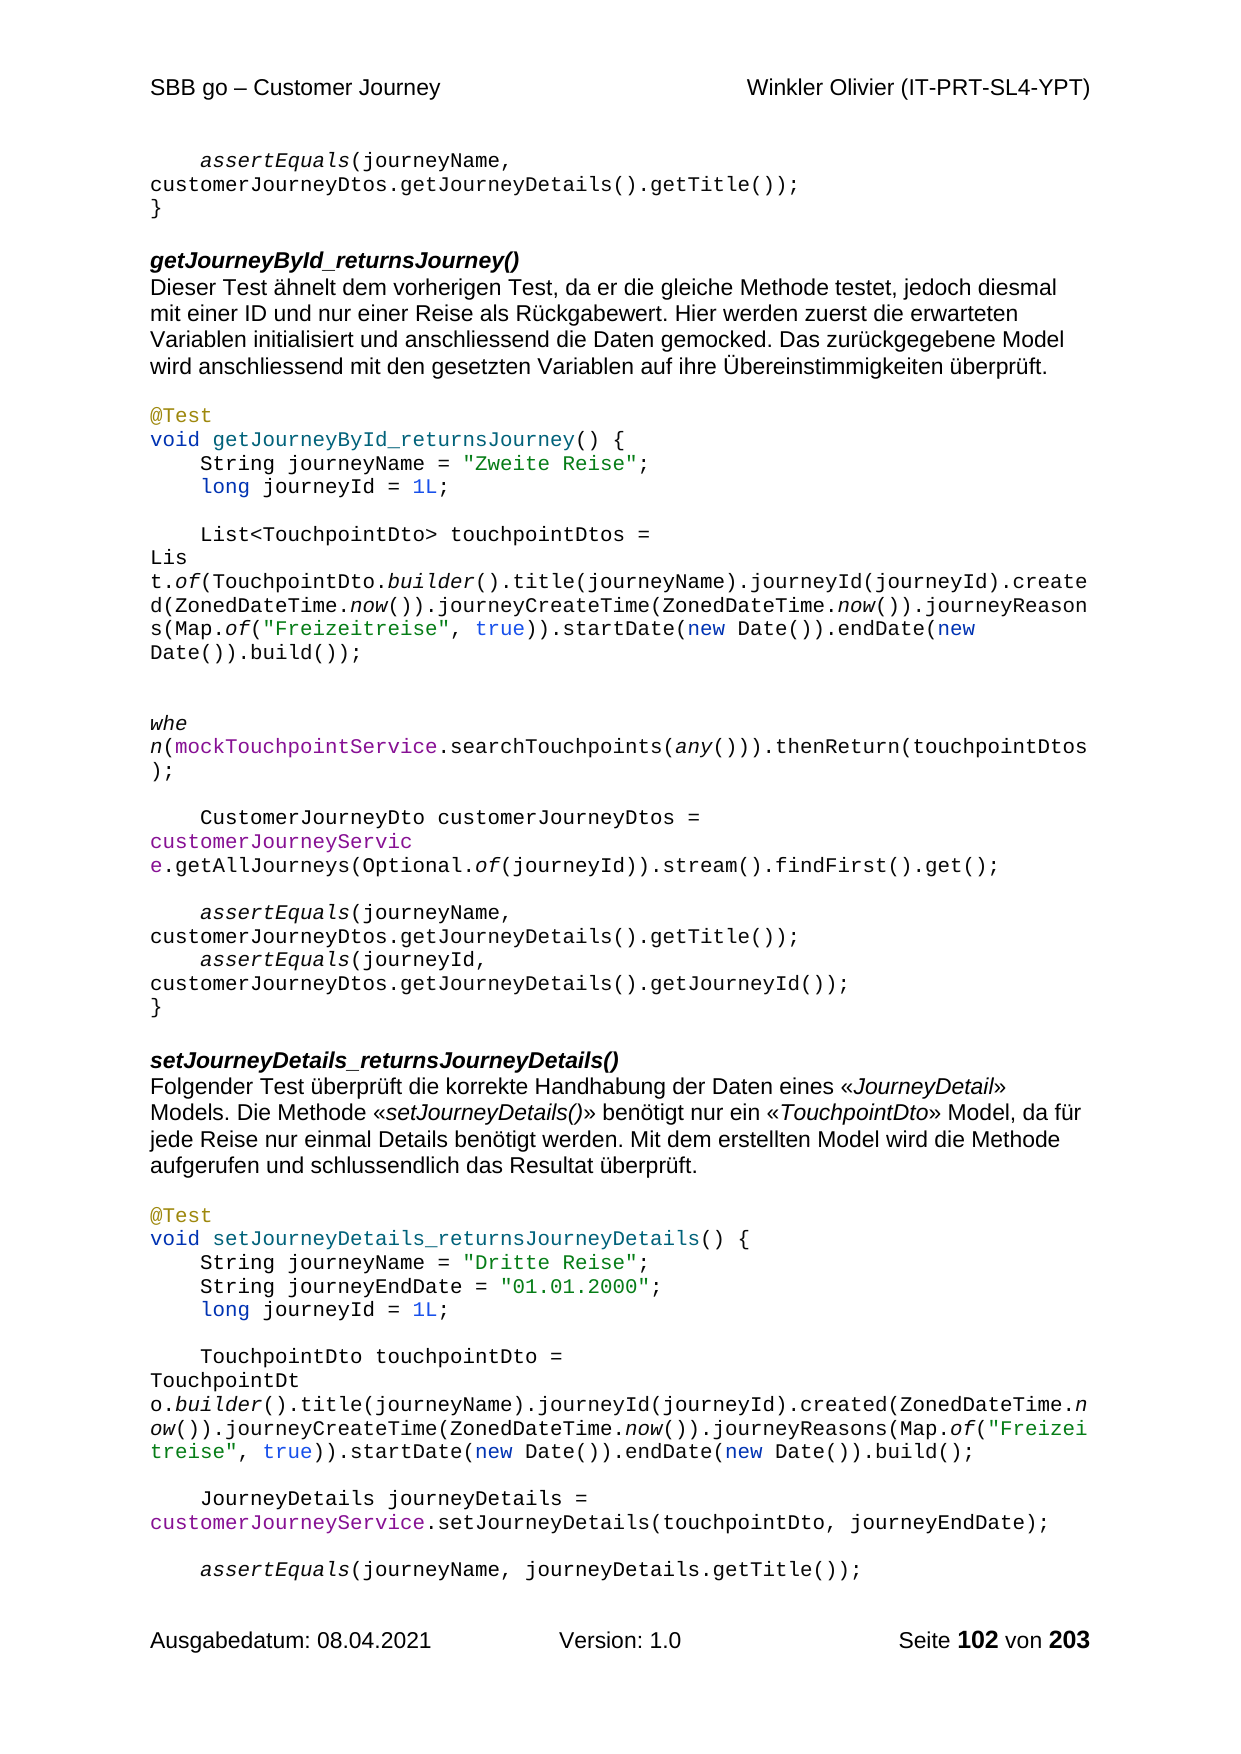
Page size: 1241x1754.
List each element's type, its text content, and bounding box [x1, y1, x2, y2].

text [150, 150, 1090, 221]
text setJourneyDetails_returnsJourneyDetails() [150, 1047, 1090, 1073]
text getJourneyById_returnsJourney() [150, 247, 1090, 274]
text Dieser Test ähnelt dem vorherigen Test, da er die gleiche Methode testet, jedoch diesmal mit einer ID und nur einer Reise als Rückgabewert. Hier werden zuerst die erwarteten Variablen initialisiert und anschliessend die Daten gemocked. Das zurückgegebene Model wird anschliessend mit den gesetzten Variablen auf ihre Übereinstimmigkeiten überprüft. [150, 274, 1090, 379]
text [150, 1205, 1090, 1583]
text Folgender Test überprüft die korrekte Handhabung der Daten eines «JourneyDetail» Models. Die Methode «setJourneyDetails()» benötigt nur ein «TouchpointDto» Model, da für jede Reise nur einmal Details benötigt werden. Mit dem erstellten Model wird die Methode aufgerufen und schlussendlich das Resultat überprüft. [150, 1073, 1090, 1178]
text @Test void getJourneyById_returnsJourney() { String journeyName = "Zweite Reise"; long journeyId = 1L; List<TouchpointDto> touchpointDtos = List.of(TouchpointDto.builder().title(journeyName).journeyId(journeyId).created(ZonedDateTime.now()).journeyCreateTime(ZonedDateTime.now()).journeyReasons(Map.of("Freizeitreise", true)).startDate(new Date()).endDate(new Date()).build()); when(mockTouchpointService.searchTouchpoints(any())).thenReturn(touchpointDtos); CustomerJourneyDto customerJourneyDtos = customerJourneyService.getAllJourneys(Optional.of(journeyId)).stream().findFirst().get(); assertEquals(journeyName, customerJourneyDtos.getJourneyDetails().getTitle()); assertEquals(journeyId, customerJourneyDtos.getJourneyDetails().getJourneyId()); } [150, 405, 1090, 1020]
